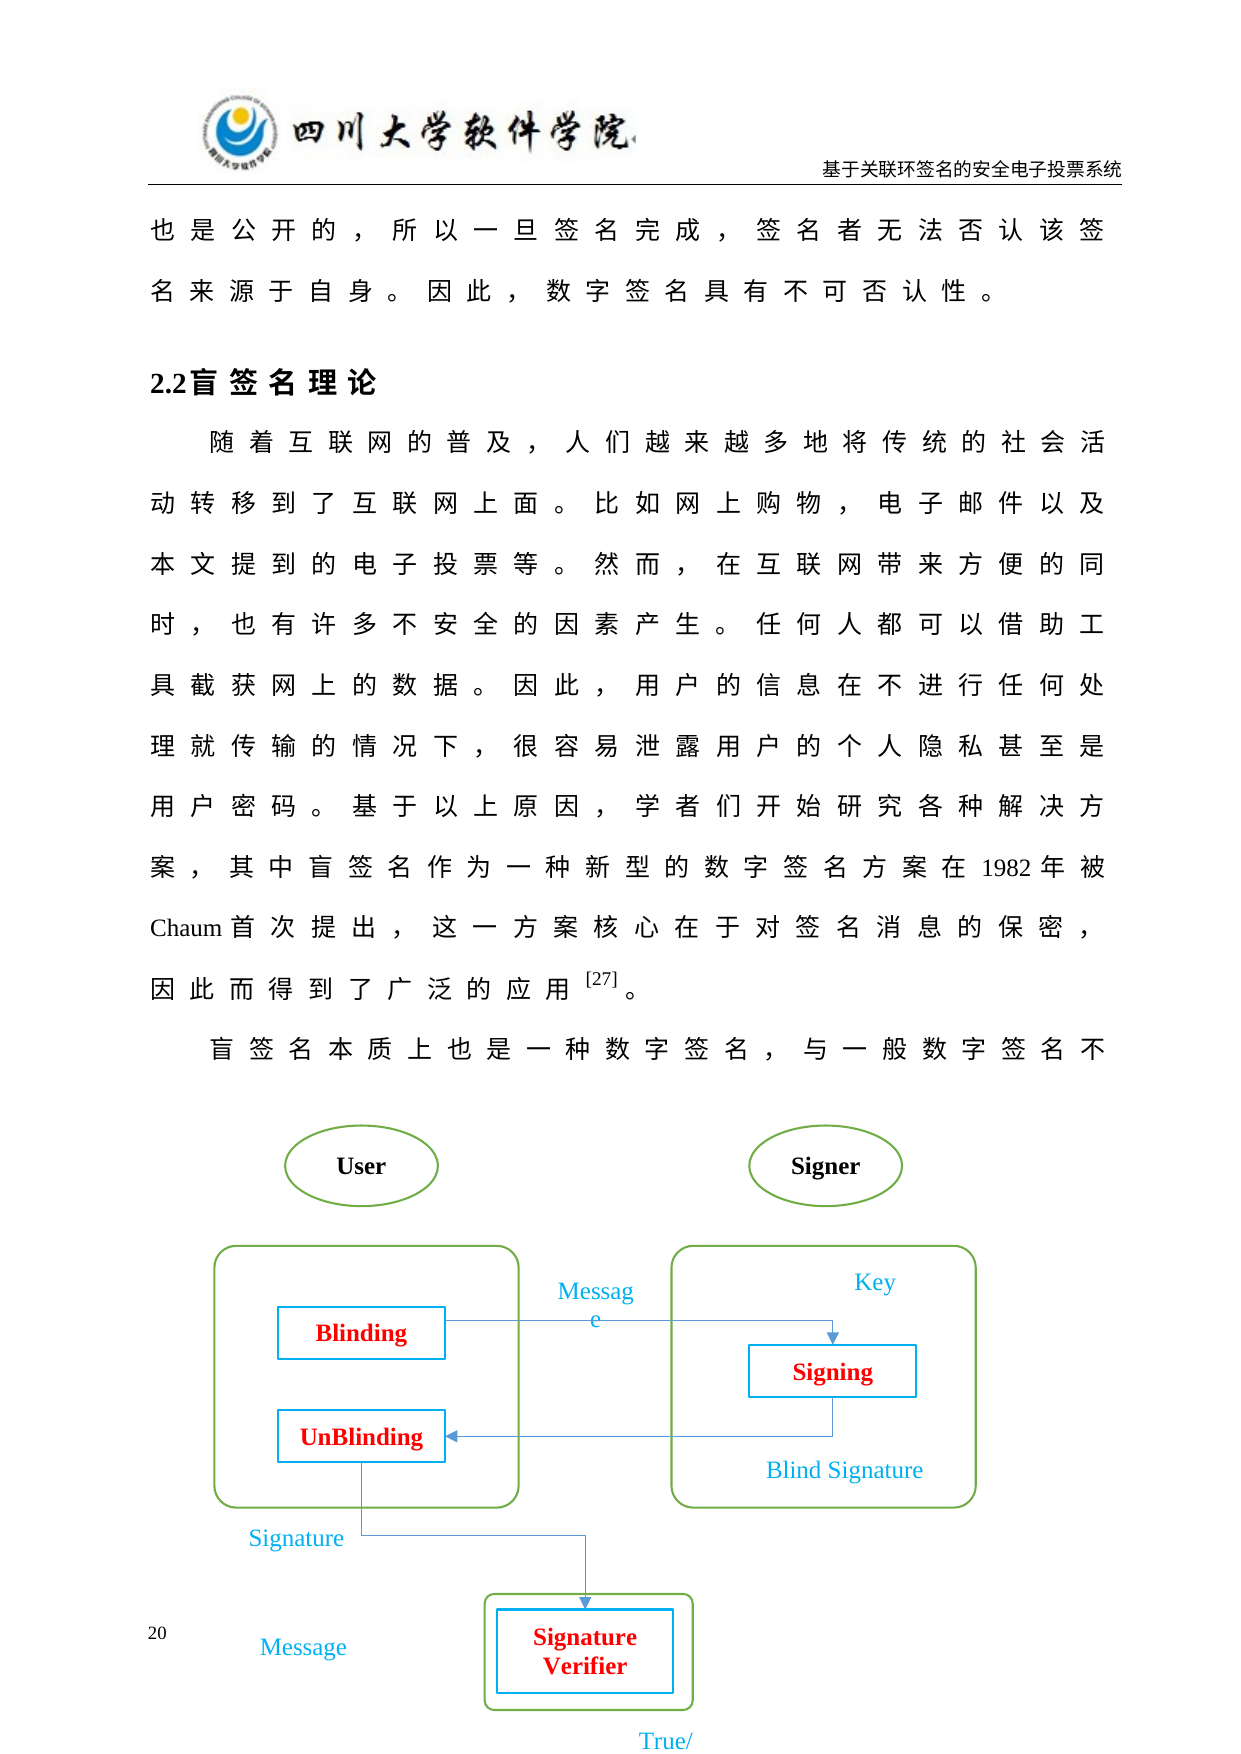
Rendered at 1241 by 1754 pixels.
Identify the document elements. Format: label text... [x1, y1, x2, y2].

picture [197, 88, 639, 177]
text (3) 不可否认性：对于普通的签名方案来说，一旦签名人对某一消息进行了签名之后，即可接受公众的检验。验证者只要知道签名人的公钥和签名算法即可利用验证等式进行验证。签名人的公钥是公开的，并且签名算法也是公开的，所以一旦签名完成，签名者无法否认该签名来源于自身。因此，数字签名具有不可否认性。 [150, 198, 1120, 320]
text 随着互联网的普及，人们越来越多地将传统的社会活动转移到了互联网上面。比如网上购物，电子邮件以及本文提到的电子投票等。然而，在互联网带来方便的同时，也有许多不安全的因素产生。任何人都可以借助工具截获网上的数据。因此，用户的信息在不进行任何处理就传输的情况下，很容易泄露用户的个人隐私甚至是用户密码。基于以上原因，学者们开始研究各种解决方案，其中盲签名作为一种新型的数字签名方案在1982年被Chaum首次提出，这一方案核心在于对签名消息的保密，因此而得到了广泛的应用[27]。 [150, 411, 1120, 1017]
subtitle 2.2盲签名理论 [150, 350, 1120, 411]
text 盲签名本质上也是一种数字签名，与一般数字签名不同的是签名者不知道待签名消息的具体内容，这样即确保了信息的安全性，又保护了用户的隐私。盲签名方案的原理如下所示： [150, 1017, 1120, 1078]
